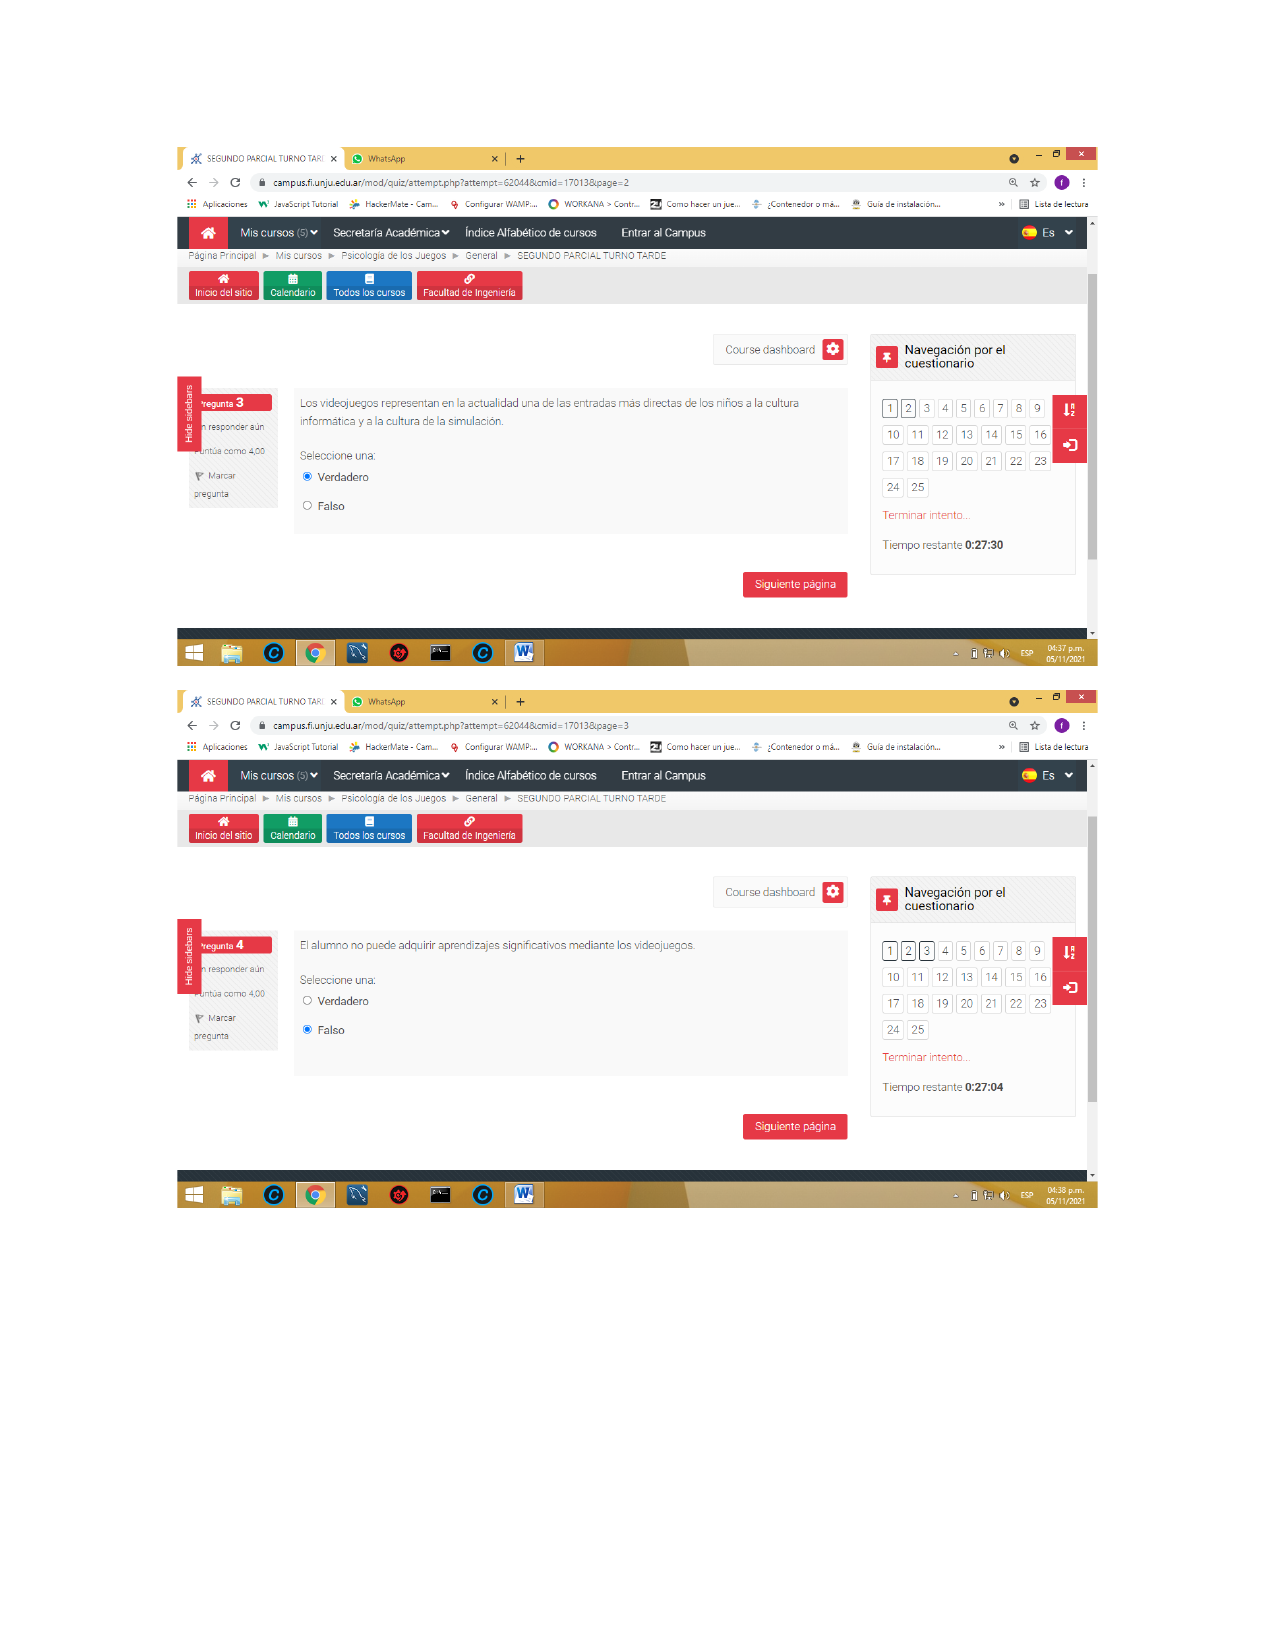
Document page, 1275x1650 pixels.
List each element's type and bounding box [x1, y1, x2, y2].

picture [177, 147, 1098, 666]
picture [177, 690, 1098, 1208]
